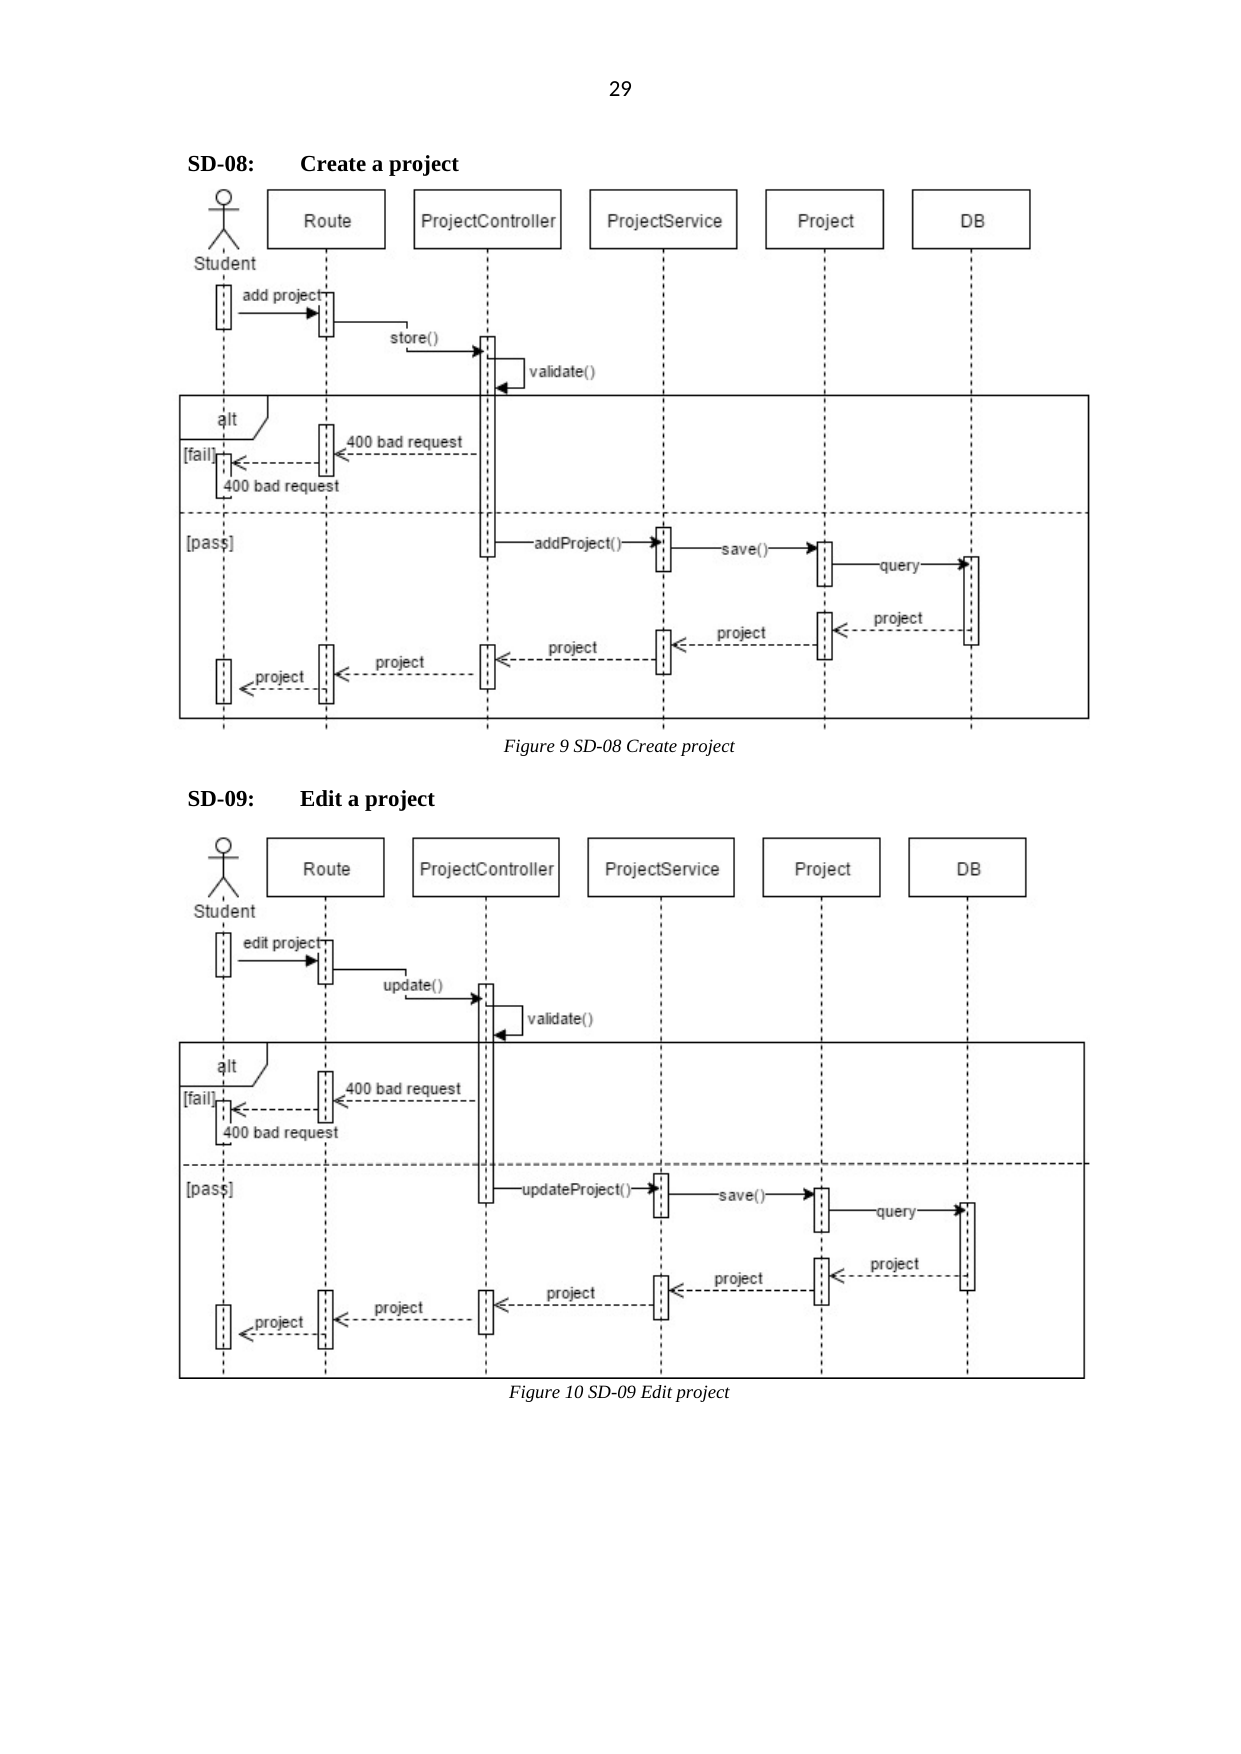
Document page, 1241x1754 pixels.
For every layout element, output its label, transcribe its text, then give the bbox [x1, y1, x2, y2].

picture [150, 178, 1091, 734]
text Figure 10 SD-09 Edit project [150, 1381, 1090, 1403]
list Edit a project [187, 785, 1090, 812]
list Create a project [187, 150, 1090, 176]
text Figure 9 SD-08 Create project [150, 735, 1090, 757]
picture [150, 813, 1091, 1379]
